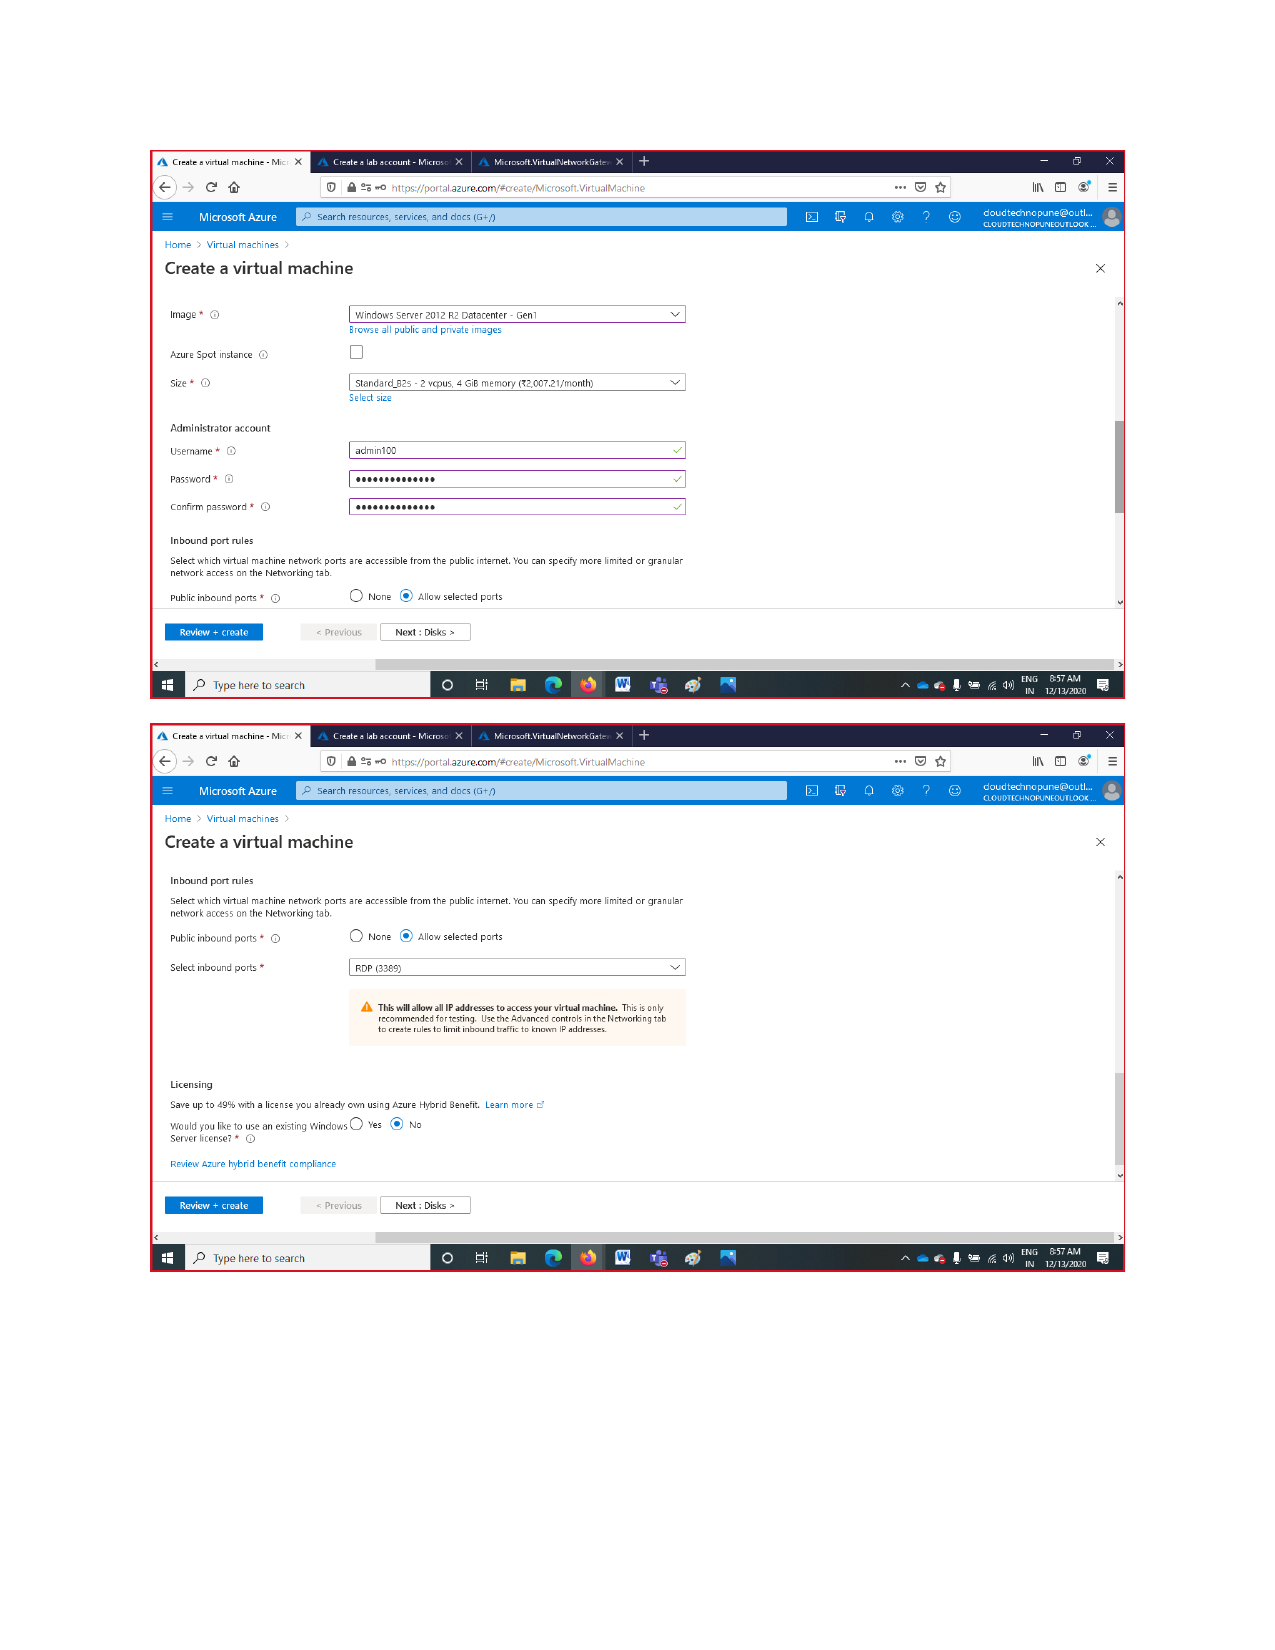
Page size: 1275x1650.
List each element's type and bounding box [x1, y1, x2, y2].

picture [150, 723, 1125, 1272]
picture [150, 150, 1125, 699]
